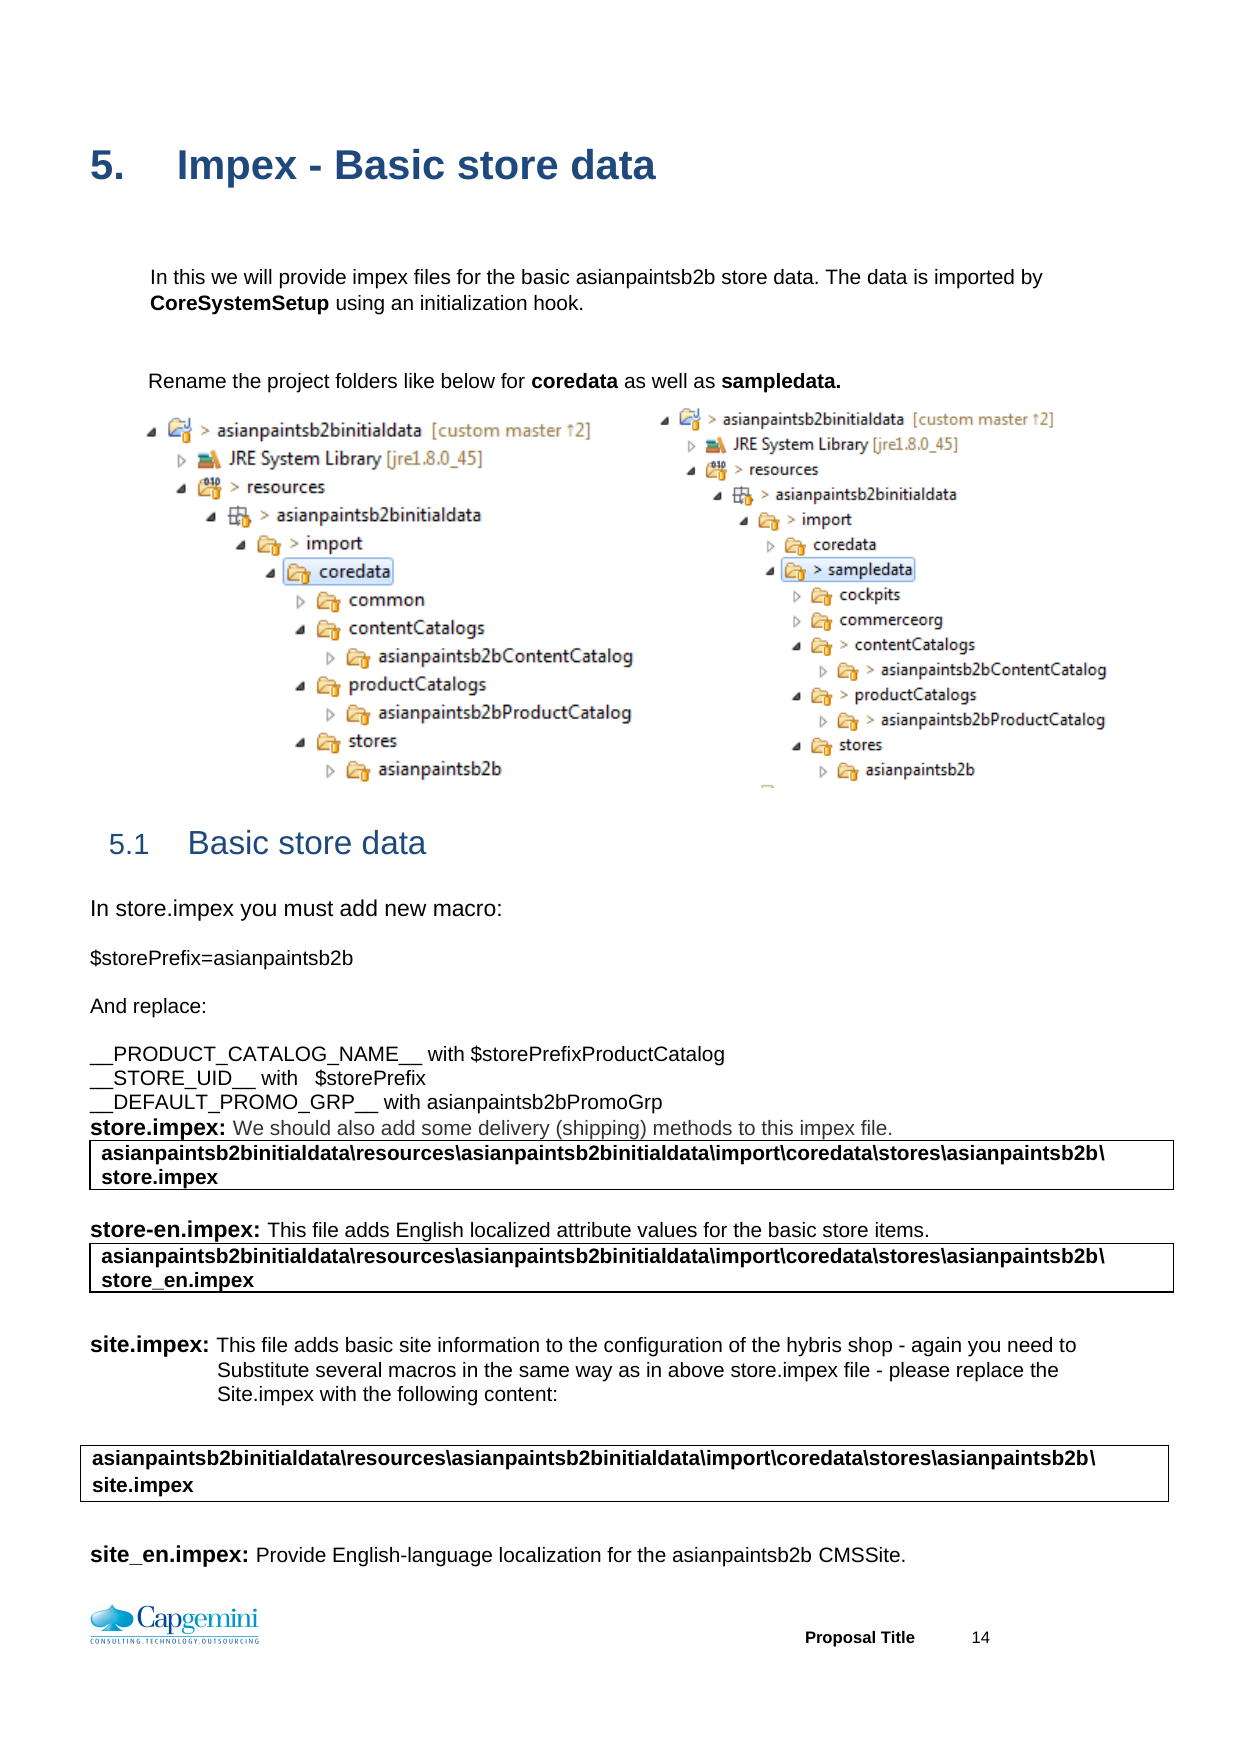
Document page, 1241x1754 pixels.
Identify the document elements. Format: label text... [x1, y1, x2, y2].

picture [142, 415, 643, 788]
subtitle Impex - Basic store data [90, 140, 1150, 188]
text __PRODUCT_CATALOG_NAME__ with $storePrefixProductCatalog [90, 1042, 1150, 1066]
text In store.impex you must add new macro: [90, 895, 1150, 922]
text And replace: [90, 994, 1150, 1018]
table_header asianpaintsb2binitialdata\resources\asianpaintsb2binitialdata\import\coredata\stores\asianpaintsb2b\store_en.impex [91, 1244, 1173, 1291]
table_header asianpaintsb2binitialdata\resources\asianpaintsb2binitialdata\import\coredata\stores\asianpaintsb2b\store.impex [91, 1141, 1173, 1189]
subtitle Basic store data [109, 823, 1150, 862]
text Rename the project folders like below for coredata as well as sampledata. [90, 369, 1150, 393]
picture [90, 1604, 259, 1644]
text site.impex: This file adds basic site information to the configuration of the hybris shop - again you need to [90, 1331, 1150, 1358]
text store-en.impex: This file adds English localized attribute values for the basic store items. [90, 1216, 1150, 1242]
text $storePrefix=asianpaintsb2b [90, 946, 1150, 970]
text Site.impex with the following content: [165, 1382, 1150, 1406]
table_header asianpaintsb2binitialdata\resources\asianpaintsb2binitialdata\import\coredata\stores\asianpaintsb2b\site.impex [81, 1446, 1168, 1501]
picture [648, 407, 1118, 788]
text Substitute several macros in the same way as in above store.impex file - please replace the [165, 1358, 1150, 1382]
text site_en.impex: Provide English-language localization for the asianpaintsb2b CMSSite. [90, 1541, 1150, 1567]
text __DEFAULT_PROMO_GRP__ with asianpaintsb2bPromoGrp [90, 1089, 1150, 1113]
text store.impex: We should also add some delivery (shipping) methods to this impex file. [90, 1113, 1150, 1140]
text __STORE_UID__ with $storePrefix [90, 1066, 1150, 1089]
text In this we will provide impex files for the basic asianpaintsb2b store data. The data is imported by CoreSystemSetup using an initialization hook. [150, 265, 1150, 315]
